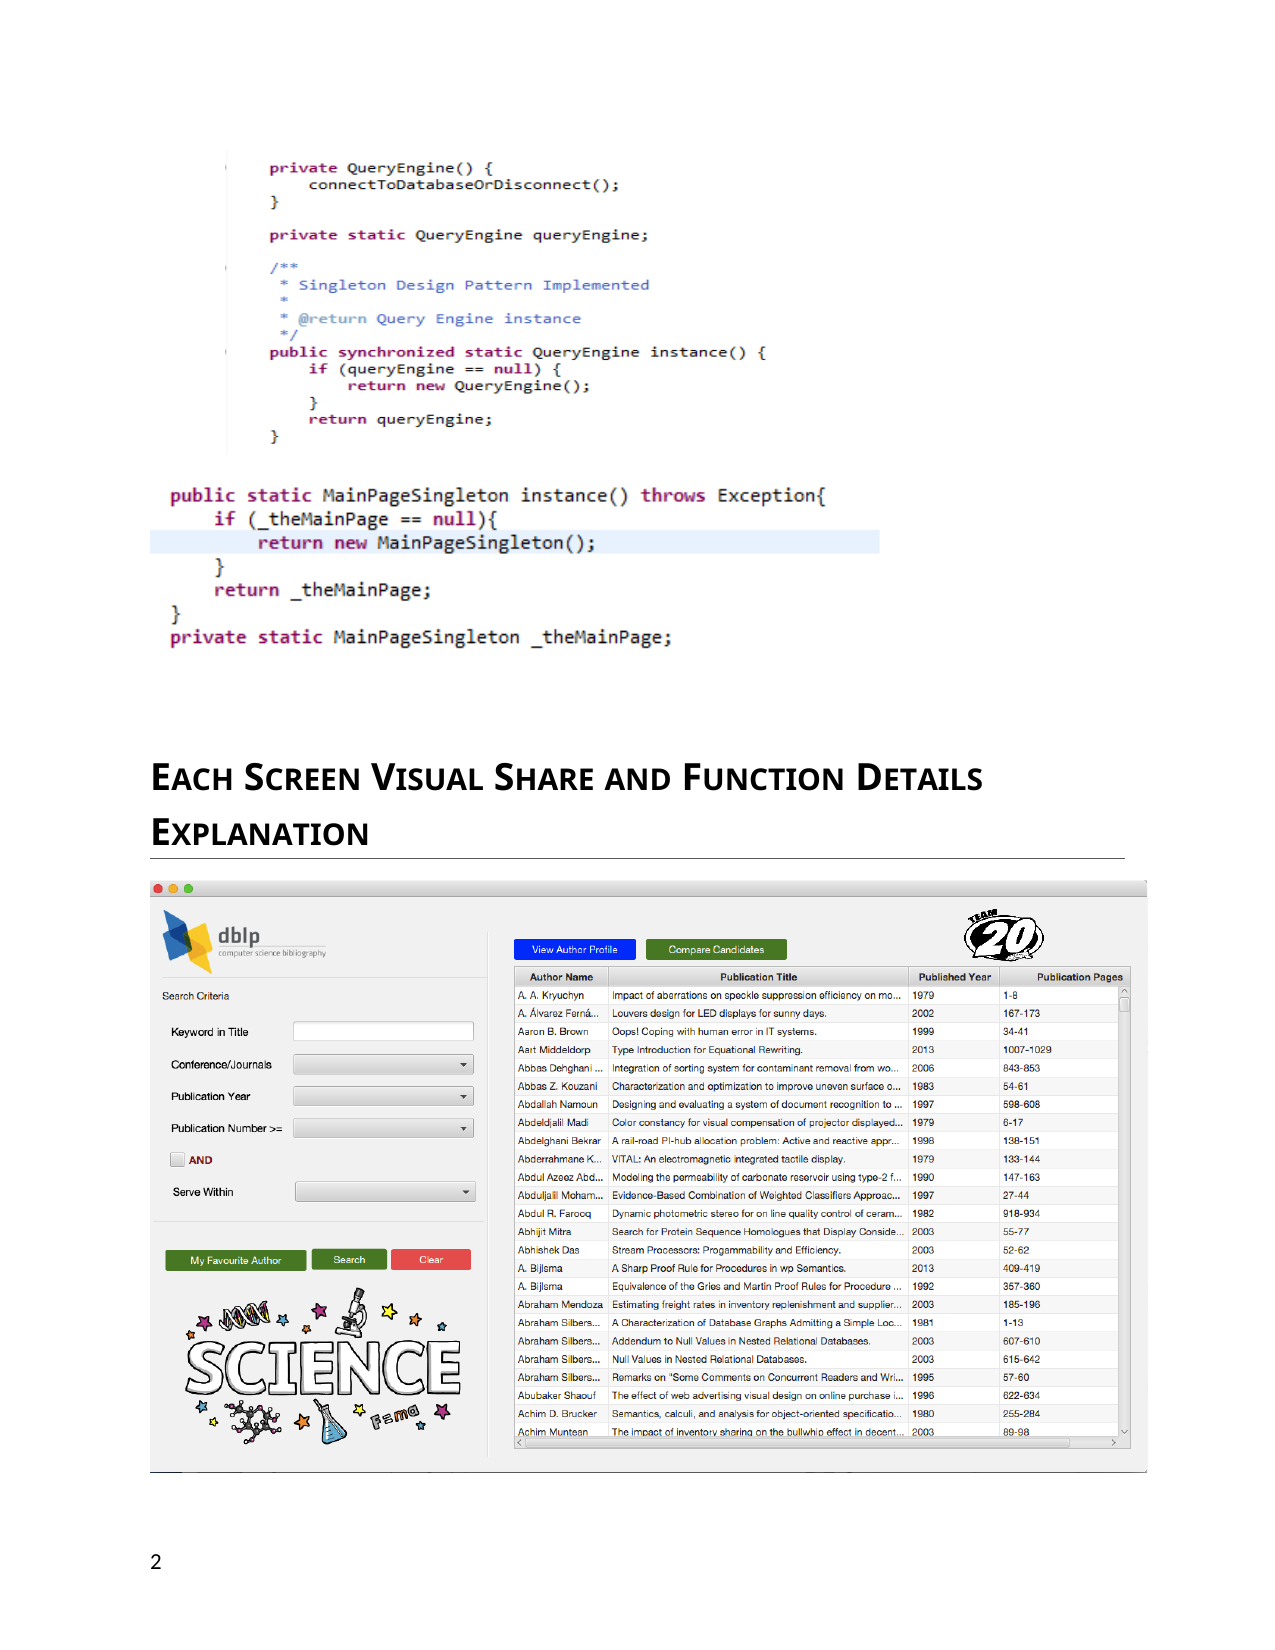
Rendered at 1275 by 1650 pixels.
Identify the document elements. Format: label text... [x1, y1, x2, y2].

picture [225, 150, 838, 455]
picture [150, 473, 880, 664]
subtitle Each Screen Visual Share and Function Details Explanation [150, 750, 1125, 858]
picture [150, 880, 1148, 1473]
